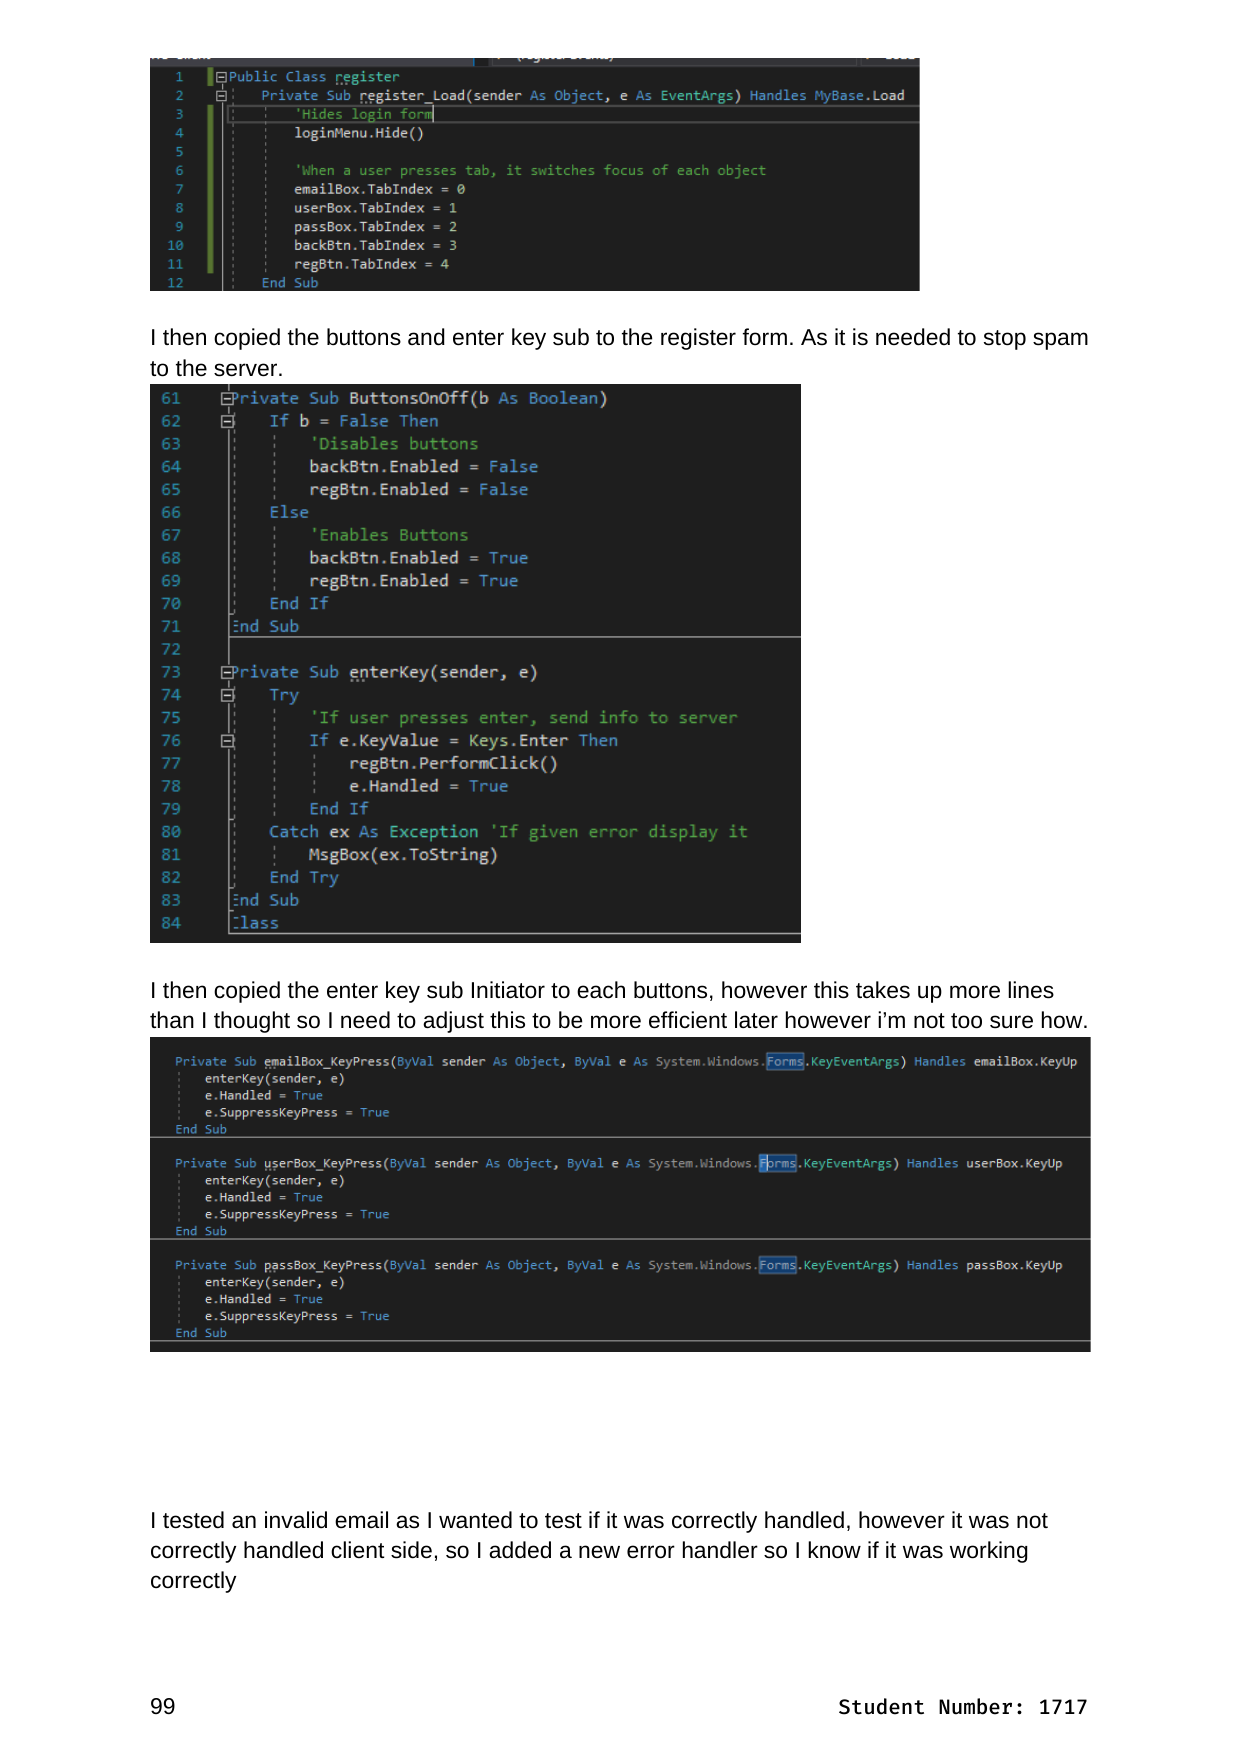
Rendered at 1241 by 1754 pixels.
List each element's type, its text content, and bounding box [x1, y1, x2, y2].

text I then copied the buttons and enter key sub to the register form. As it is needed to stop spam to the server. [150, 324, 1090, 381]
text I tested an invalid email as I wanted to test if it was correctly handled, however it was not correctly handled client side, so I added a new error handler so I know if it was working correctly [150, 1507, 1090, 1594]
picture [150, 384, 801, 943]
picture [150, 58, 920, 291]
picture [150, 1037, 1091, 1352]
text I then copied the enter key sub Initiator to each buttons, however this takes up more lines than I thought so I need to adjust this to be more efficient later however i’m not too sure how. [150, 977, 1090, 1034]
